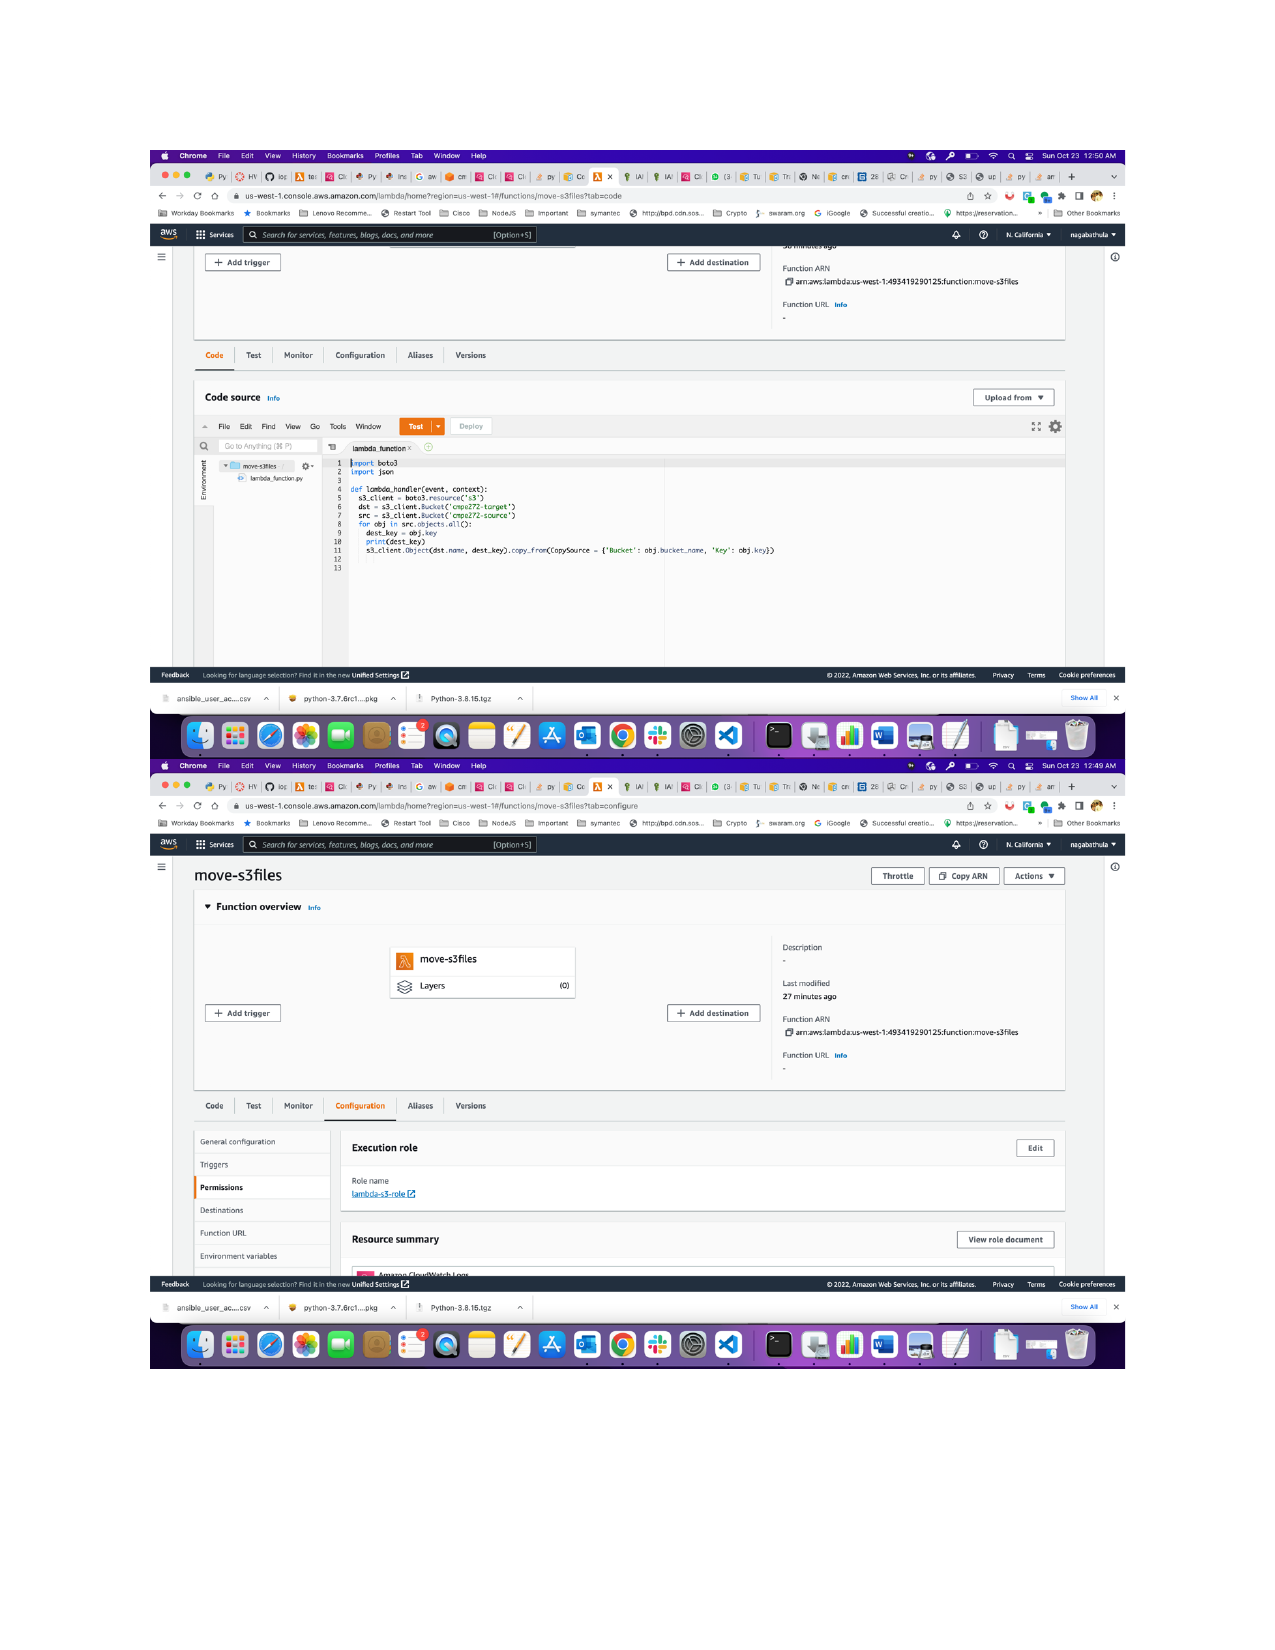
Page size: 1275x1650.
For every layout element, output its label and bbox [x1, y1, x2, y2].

picture [150, 150, 1125, 1369]
